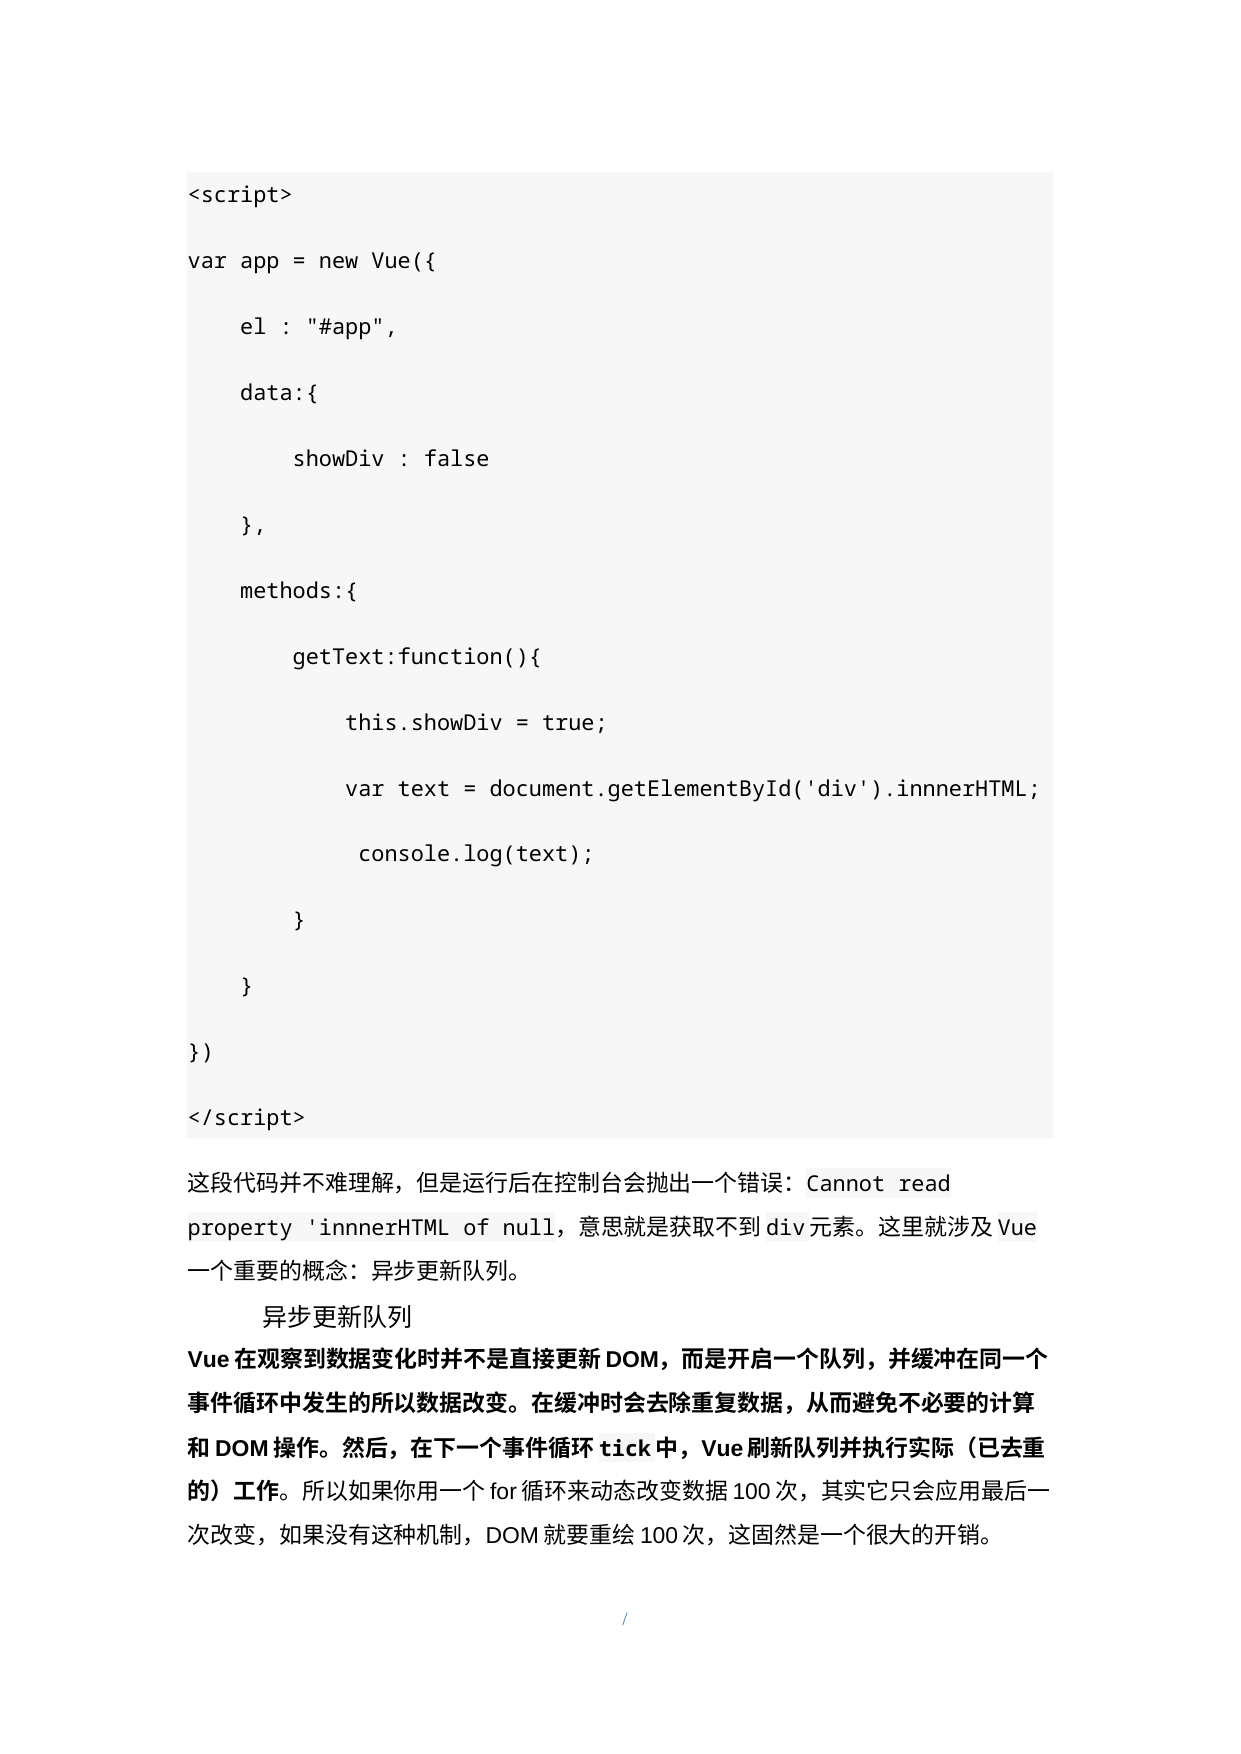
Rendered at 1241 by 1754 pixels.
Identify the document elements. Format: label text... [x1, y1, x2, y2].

text methods:{ [187, 568, 1053, 612]
text } [187, 963, 1053, 1007]
text showDiv : false [187, 436, 1053, 480]
text }) [187, 1029, 1053, 1073]
text getText:function(){ [187, 633, 1053, 678]
text </script> [187, 1095, 1053, 1139]
text } [187, 897, 1053, 941]
text this.showDiv = true; [187, 699, 1053, 743]
text 异步更新队列 [262, 1293, 978, 1337]
text 这段代码并不难理解，但是运行后在控制台会抛出一个错误：Cannot read property 'innnerHTML of null，意思就是获取不到div元素。这里就涉及Vue一个重要的概念：异步更新队列。 [187, 1161, 1053, 1293]
text console.log(text); [187, 831, 1053, 875]
text var app = new Vue({ [187, 238, 1053, 282]
text var text = document.getElementById('div').innnerHTML; [187, 765, 1053, 809]
text <script> [187, 172, 1053, 216]
text el : "#app", [187, 304, 1053, 348]
text Vue在观察到数据变化时并不是直接更新DOM，而是开启一个队列，并缓冲在同一个事件循环中发生的所以数据改变。在缓冲时会去除重复数据，从而避免不必要的计算和DOM操作。然后，在下一个事件循环tick中，Vue刷新队列并执行实际（已去重的）工作。所以如果你用一个for循环来动态改变数据100次，其实它只会应用最后一次改变，如果没有这种机制，DOM就要重绘100次，这固然是一个很大的开销。 [187, 1337, 1053, 1558]
text data:{ [187, 370, 1053, 414]
text }, [187, 502, 1053, 546]
